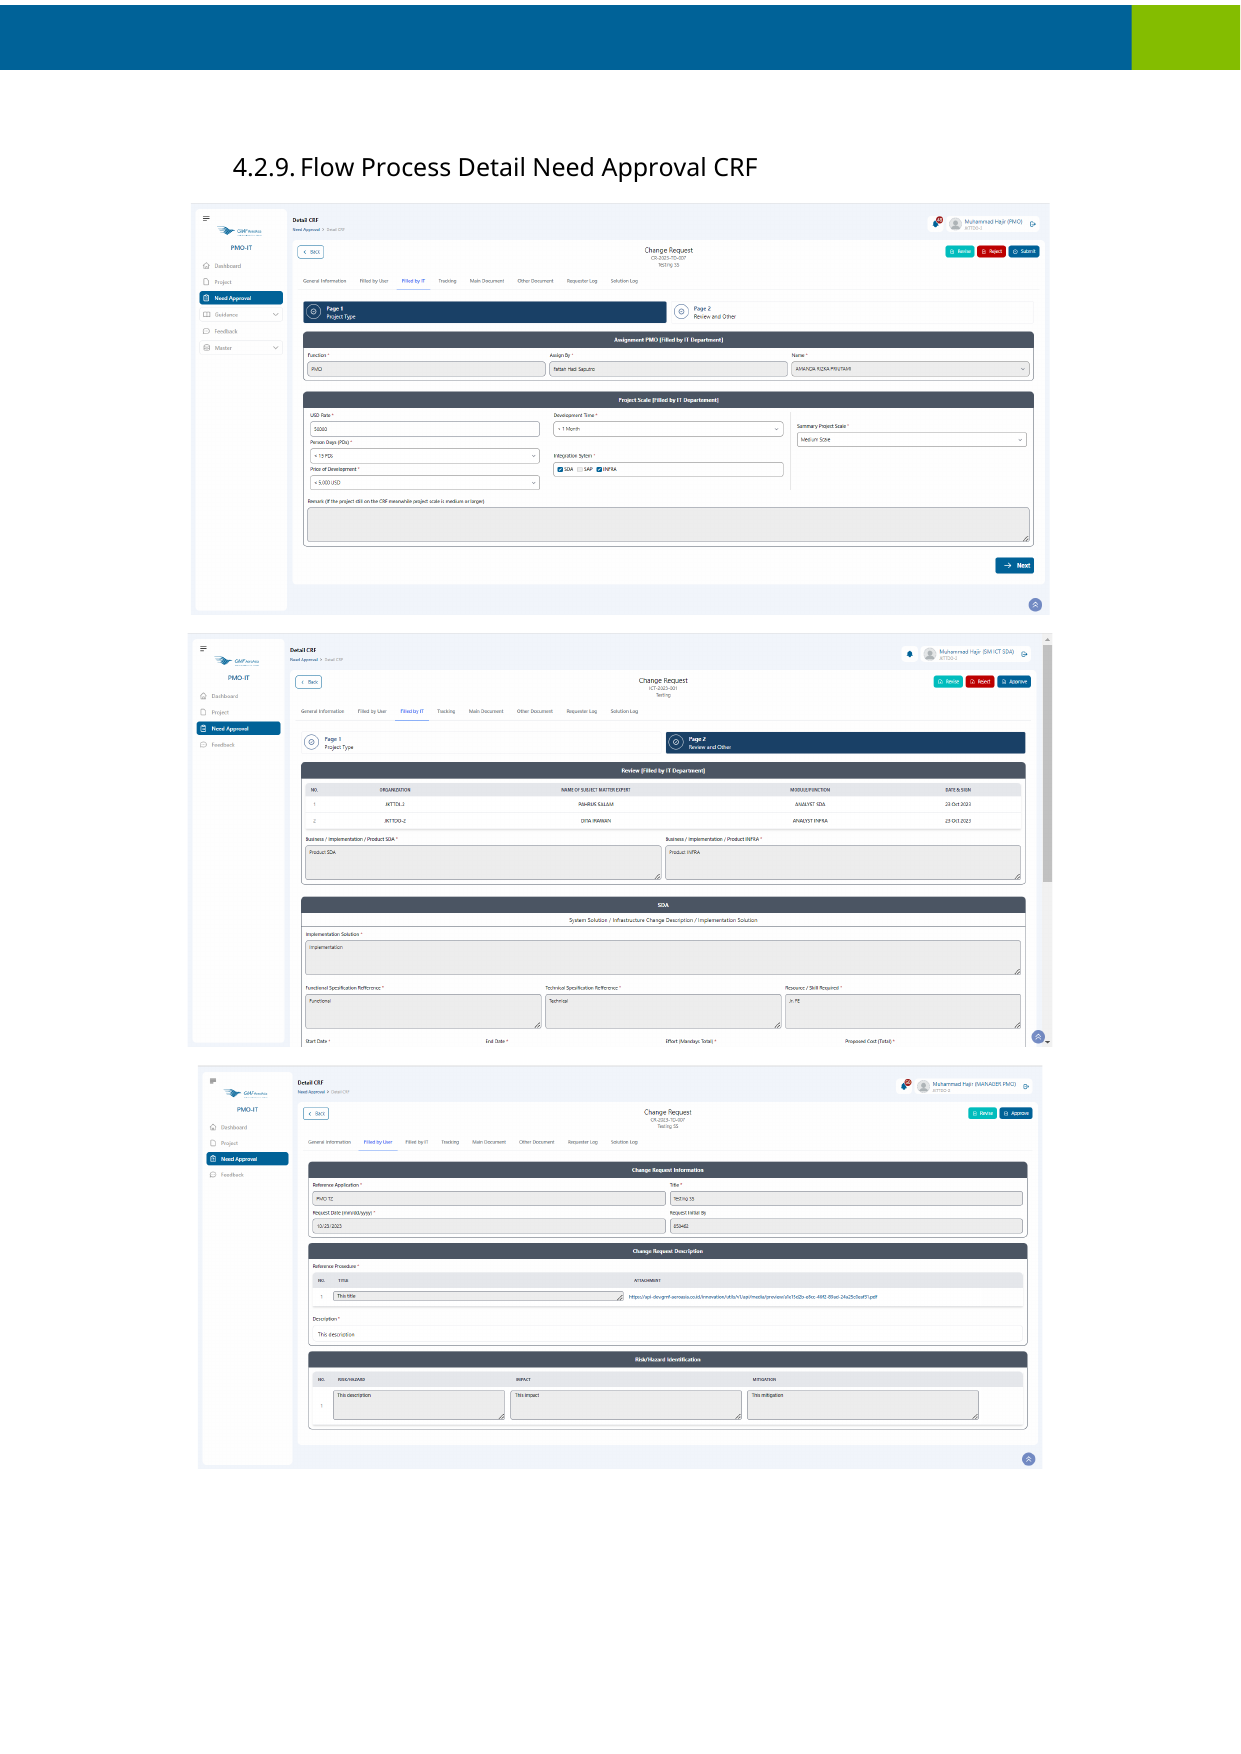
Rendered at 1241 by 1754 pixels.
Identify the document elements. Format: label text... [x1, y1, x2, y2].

picture [187, 633, 1053, 1047]
picture [190, 203, 1050, 615]
picture [197, 1065, 1043, 1469]
subtitle Flow Process Detail Need Approval CRF [233, 150, 1090, 184]
